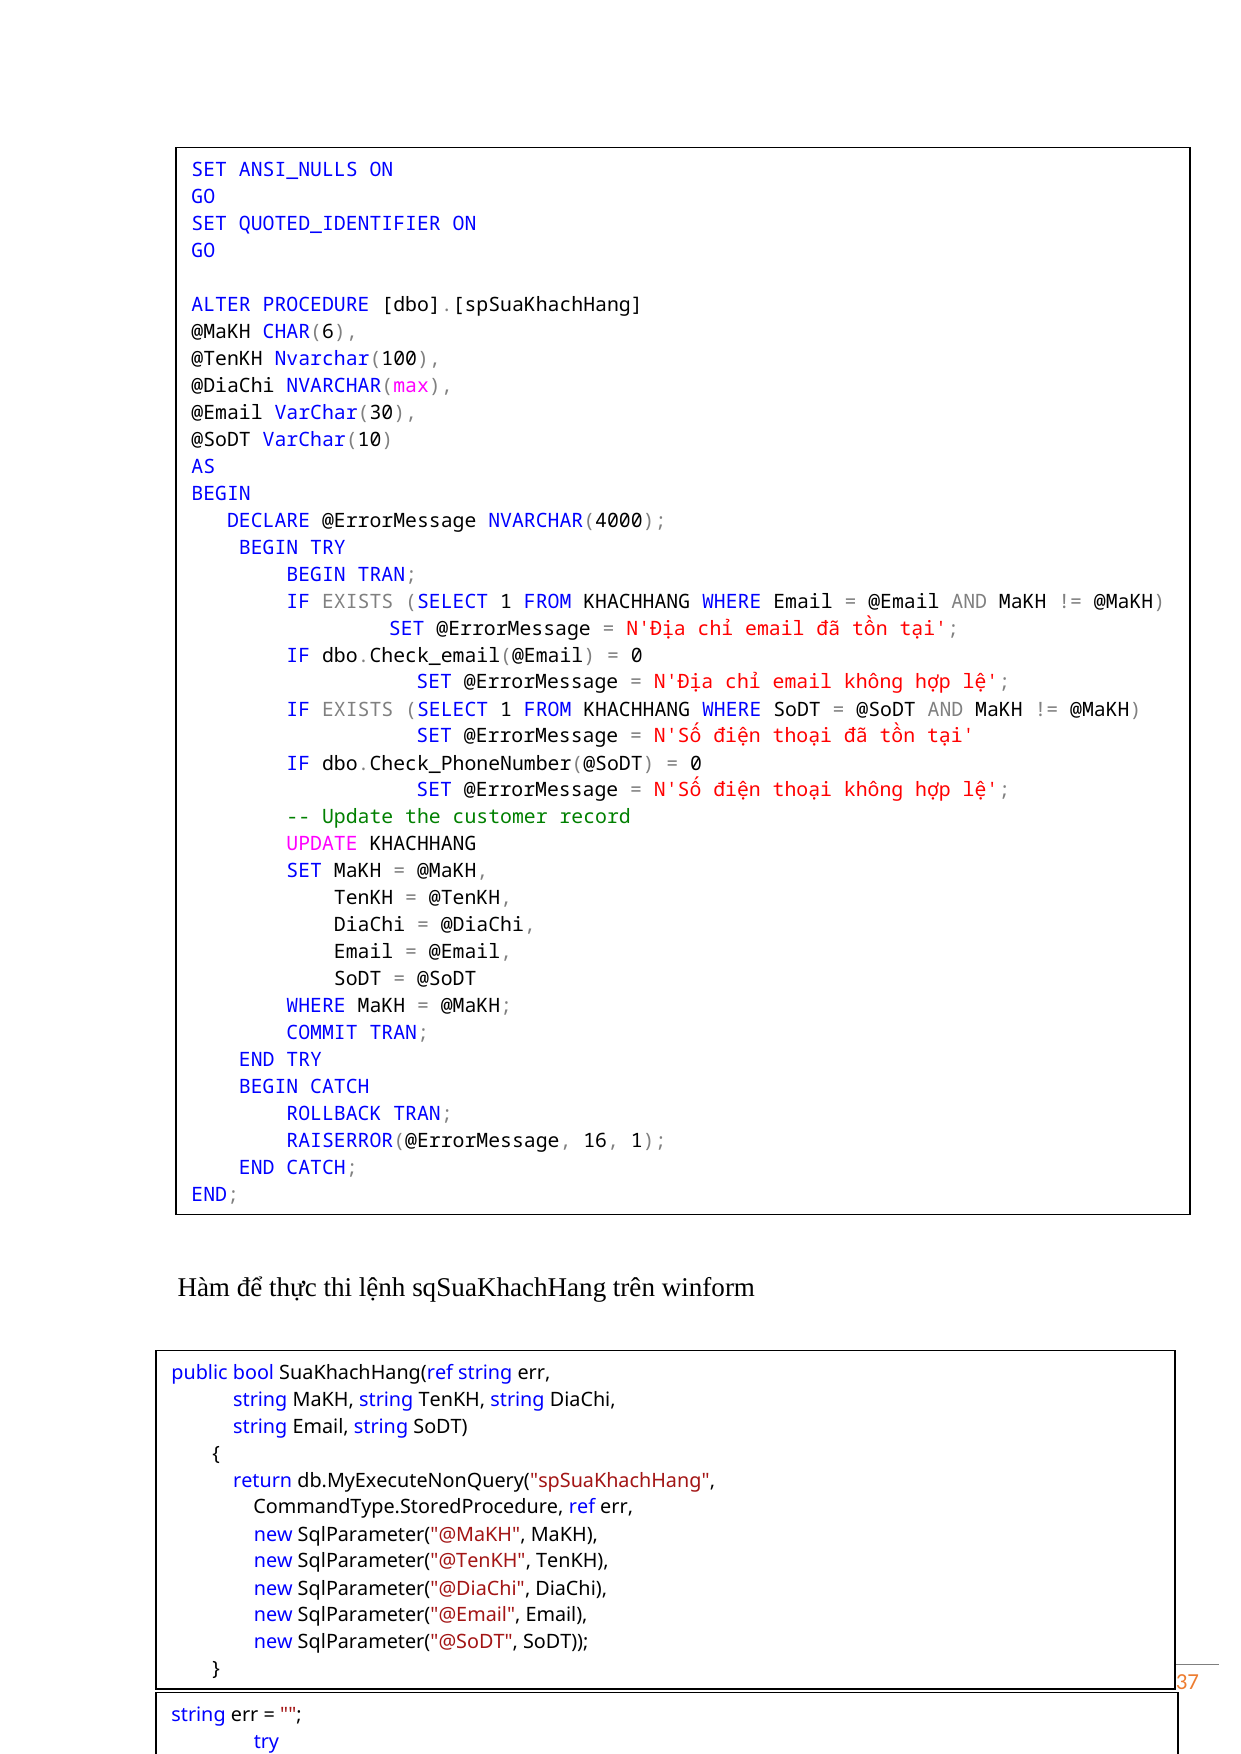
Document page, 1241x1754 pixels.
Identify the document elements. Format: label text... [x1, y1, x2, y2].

text Hàm để thực thi lệnh sqSuaKhachHang trên winform [177, 1272, 1134, 1303]
